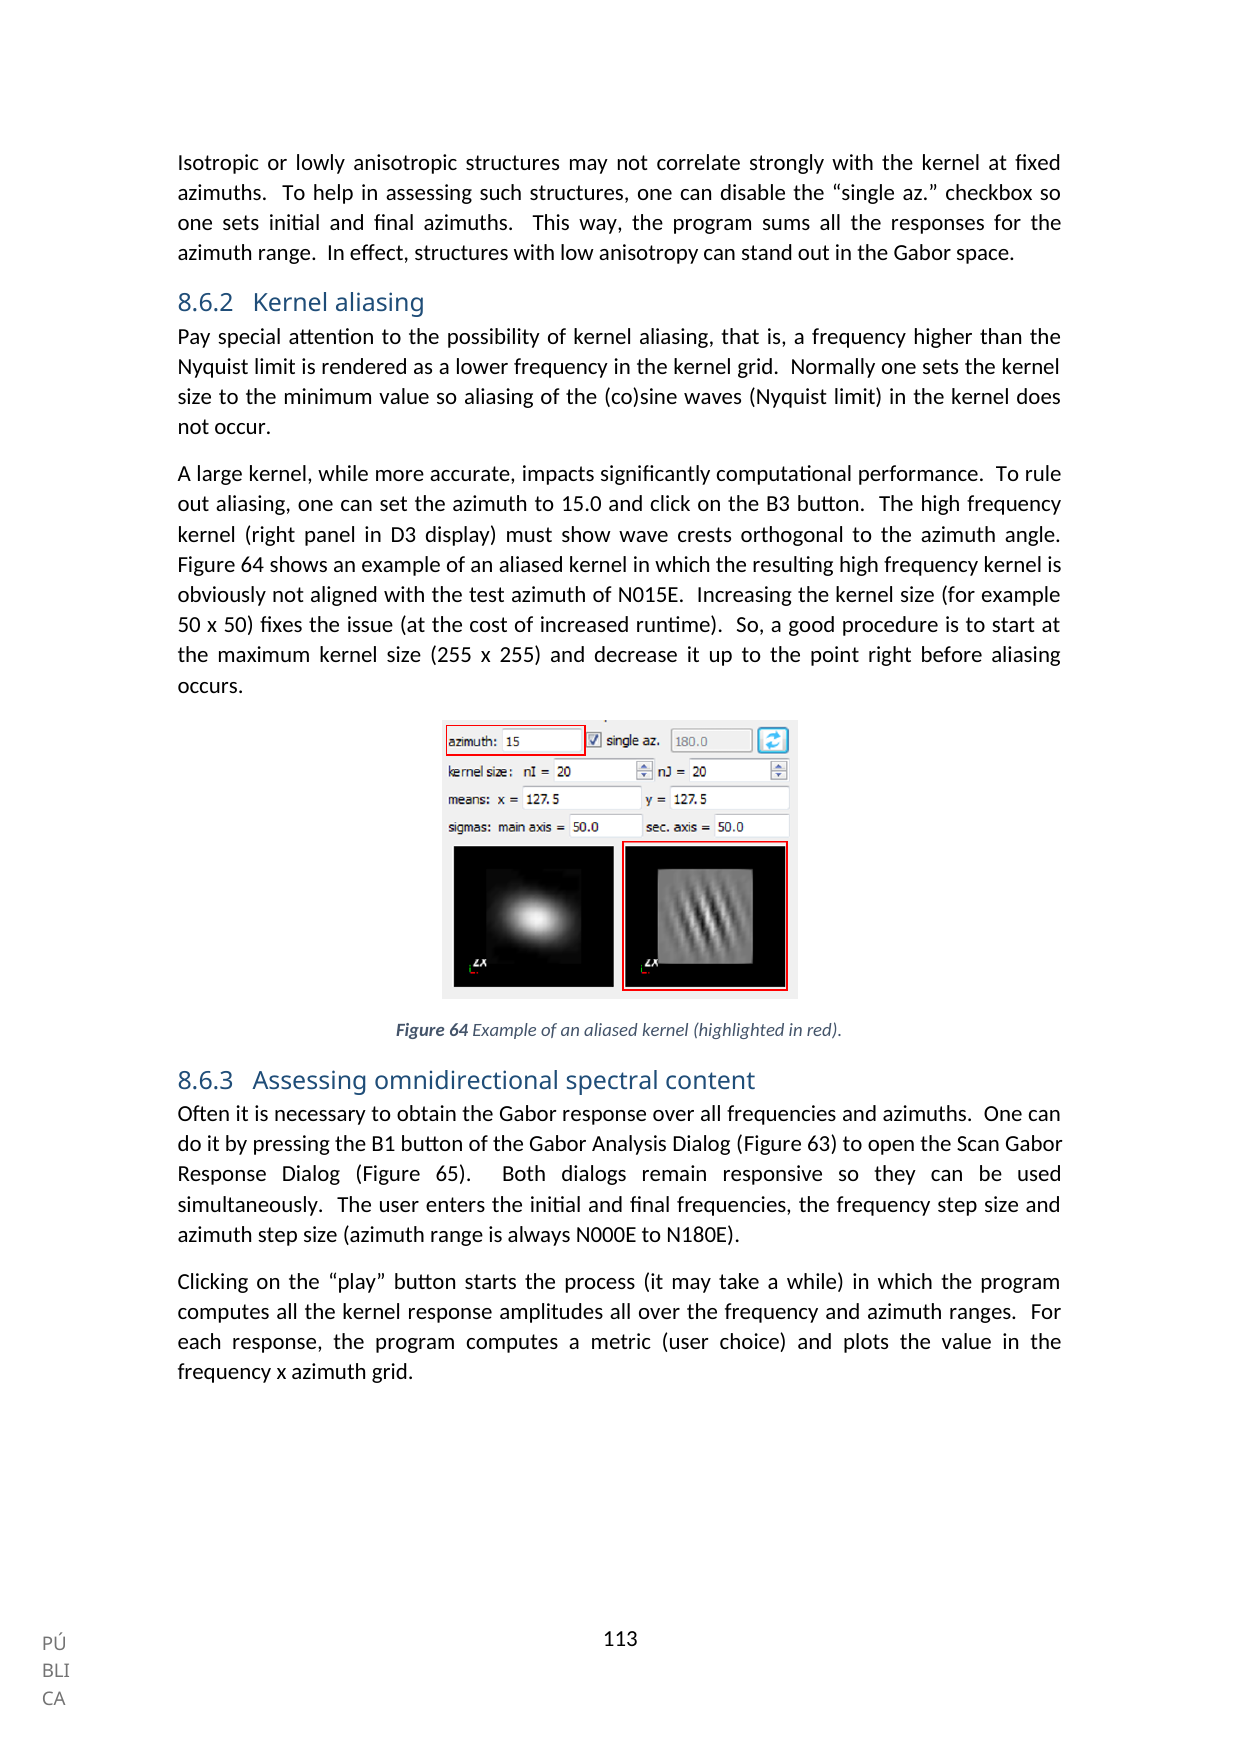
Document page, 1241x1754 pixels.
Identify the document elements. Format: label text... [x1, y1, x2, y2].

picture [439, 717, 801, 1000]
subtitle Assessing omnidirectional spectral content [177, 1062, 1063, 1096]
text Pay special attention to the possibility of kernel aliasing, that is, a frequency higher than the Nyquist limit is rendered as a lower frequency in the kernel grid. Normally one sets the kernel size to the minimum value so aliasing of the (co)sine waves (Nyquist limit) in the kernel does not occur. [177, 322, 1063, 441]
text Figure 64 Example of an aliased kernel (highlighted in red). [177, 1018, 1063, 1041]
text A large kernel, while more accurate, impacts significantly computational performance. To rule out aliasing, one can set the azimuth to 15.0 and click on the B3 button. The high frequency kernel (right panel in D3 display) must show wave crests orthogonal to the azimuth angle. Figure 63 shows an example of an aliased kernel in which the resulting high frequency kernel is obviously not aligned with the test azimuth of N015E. Increasing the kernel size (for example 50 x 50) fixes the issue (at the cost of increased runtime). So, a good procedure is to start at the maximum kernel size (255 x 255) and decrease it up to the point right before aliasing occurs. [177, 459, 1063, 699]
text Clicking on the “play” button starts the process (it may take a while) in which the program computes all the kernel response amplitudes all over the frequency and azimuth ranges. For each response, the program computes a metric (user choice) and plots the value in the frequency x azimuth grid. [177, 1267, 1063, 1385]
text Isotropic or lowly anisotropic structures may not correlate strongly with the kernel at fixed azimuths. To help in assessing such structures, one can disable the “single az.” checkbox so one sets initial and final azimuths. This way, the program sums all the responses for the azimuth range. In effect, structures with low anisotropy can stand out in the Gabor space. [177, 148, 1063, 266]
subtitle Kernel aliasing [177, 285, 1063, 319]
text Often it is necessary to obtain the Gabor response over all frequencies and azimuths. One can do it by pressing the B1 button of the Gabor Analysis Dialog (Figure 62) to open the Scan Gabor Response Dialog (Figure 64). Both dialogs remain responsive so they can be used simultaneously. The user enters the initial and final frequencies, the frequency step size and azimuth step size (azimuth range is always N000E to N180E). [177, 1099, 1063, 1248]
